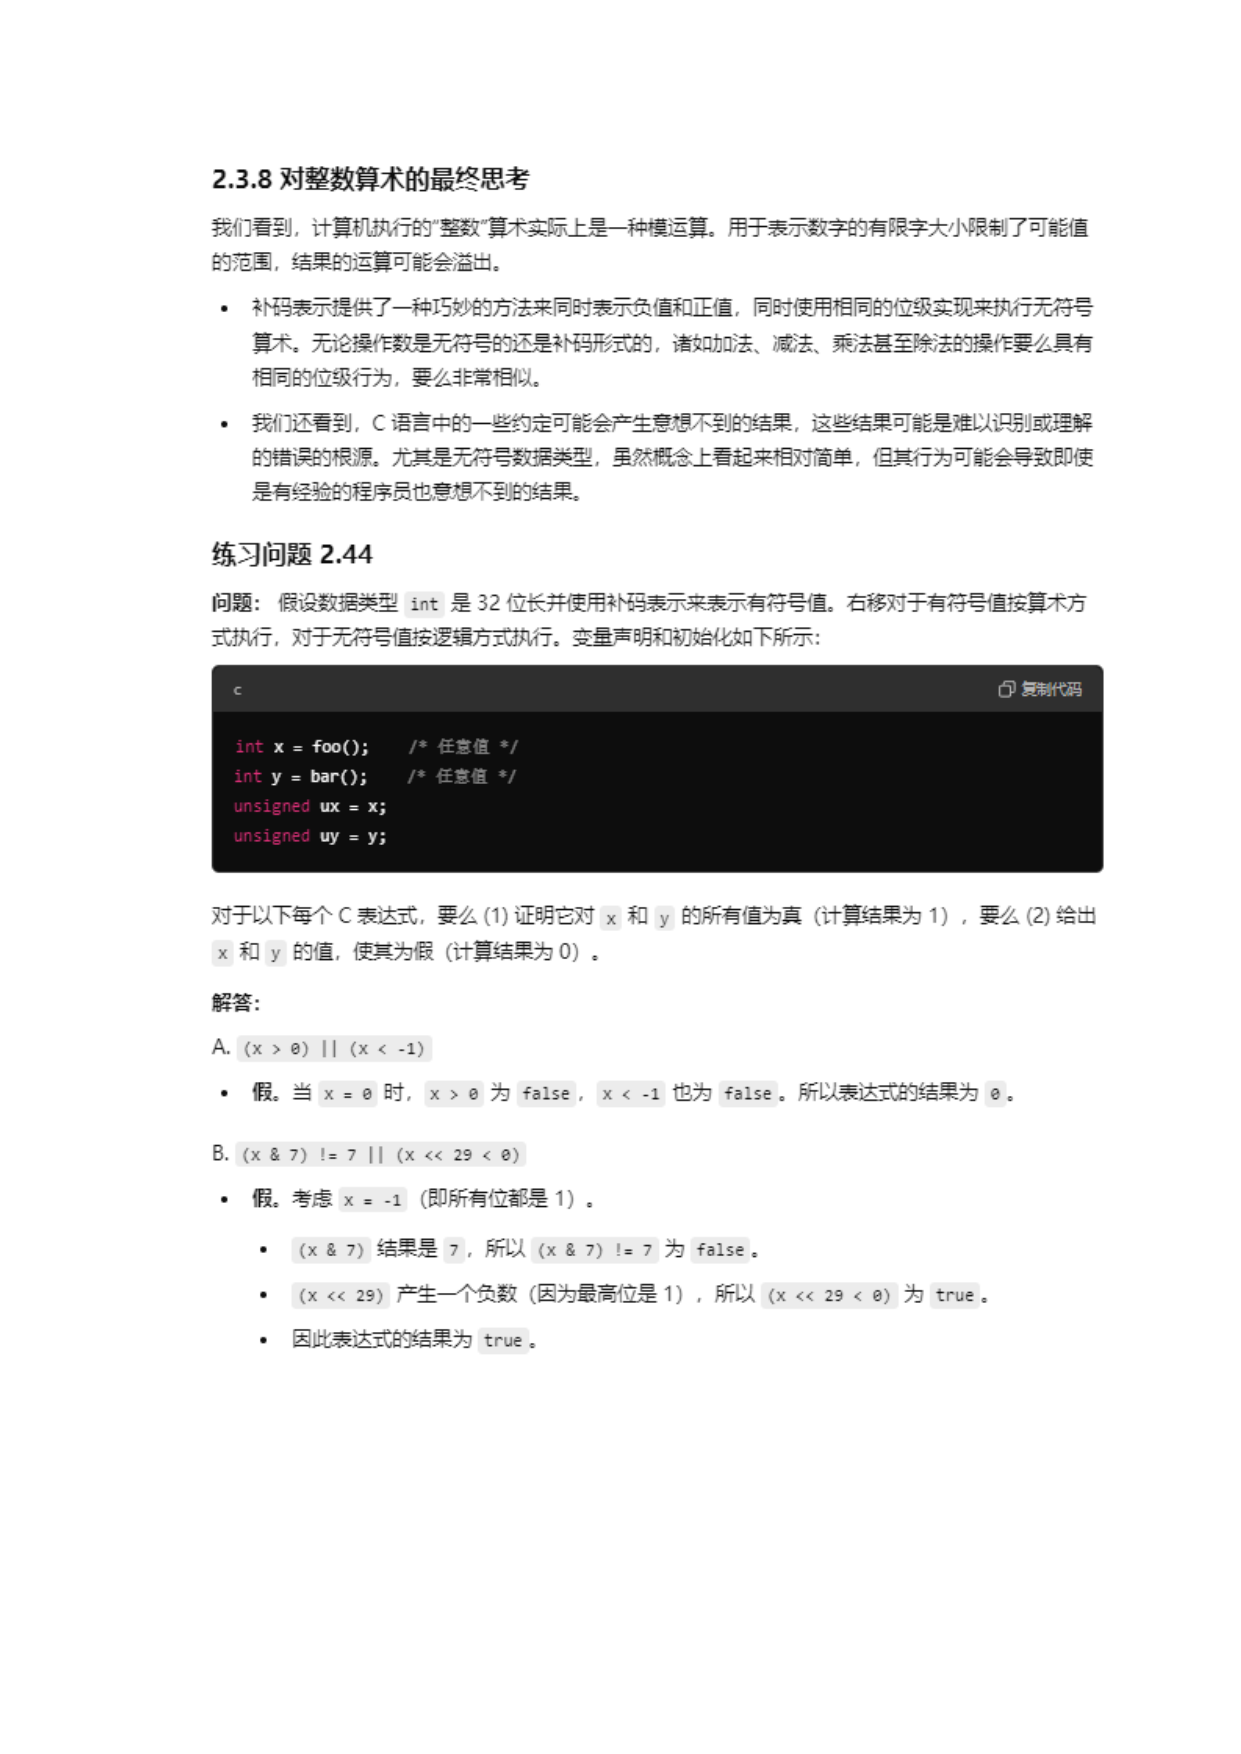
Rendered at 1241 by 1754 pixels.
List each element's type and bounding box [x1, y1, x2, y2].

picture [187, 151, 1193, 1367]
